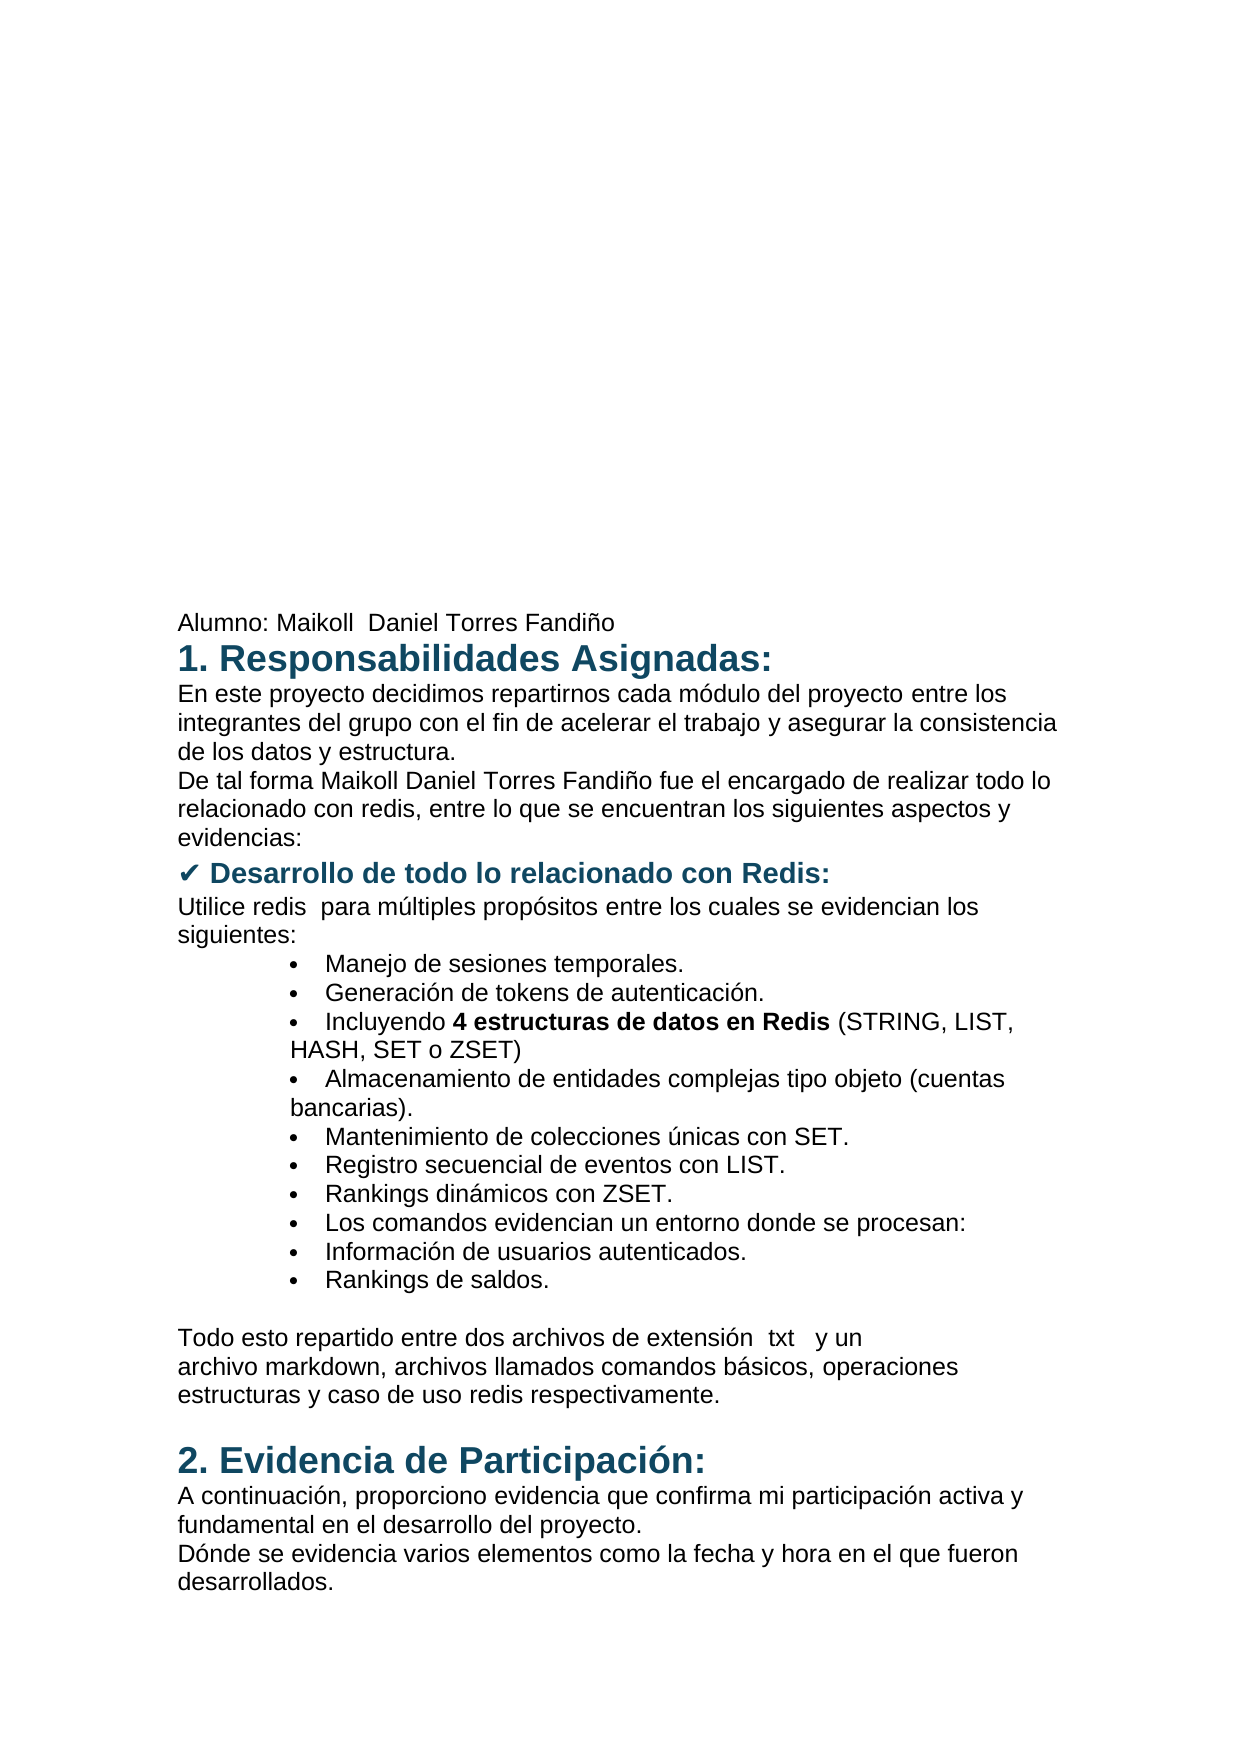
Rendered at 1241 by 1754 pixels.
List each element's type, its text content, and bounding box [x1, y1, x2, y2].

text ✔ Desarrollo de todo lo relacionado con Redis: [177, 852, 1063, 892]
text 1. Responsabilidades Asignadas: [177, 636, 1063, 679]
text En este proyecto decidimos repartirnos cada módulo del proyecto entre los integrantes del grupo con el fin de acelerar el trabajo y asegurar la consistencia de los datos y estructura. [177, 679, 1063, 766]
list Registro secuencial de eventos con LIST. [290, 1150, 1063, 1179]
list Rankings de saldos. [290, 1265, 1063, 1294]
text De tal forma Maikoll Daniel Torres Fandiño fue el encargado de realizar todo lo relacionado con redis, entre lo que se encuentran los siguientes aspectos y evidencias: [177, 766, 1063, 852]
text Dónde se evidencia varios elementos como la fecha y hora en el que fueron desarrollados. [177, 1538, 1063, 1596]
list Incluyendo 4 estructuras de datos en Redis (STRING, LIST, HASH, SET o ZSET) [290, 1007, 1063, 1064]
list Los comandos evidencian un entorno donde se procesan: [290, 1208, 1063, 1237]
list Almacenamiento de entidades complejas tipo objeto (cuentas bancarias). [290, 1064, 1063, 1122]
list Rankings dinámicos con ZSET. [290, 1179, 1063, 1208]
text A continuación, proporciono evidencia que confirma mi participación activa y fundamental en el desarrollo del proyecto. [177, 1481, 1063, 1538]
list Información de usuarios autenticados. [290, 1237, 1063, 1265]
text Todo esto repartido entre dos archivos de extensión txt y un archivo markdown, archivos llamados comandos básicos, operaciones estructuras y caso de uso redis respectivamente. [177, 1323, 1063, 1409]
text 2. Evidencia de Participación: [177, 1438, 1063, 1481]
list Generación de tokens de autenticación. [290, 978, 1063, 1007]
list Mantenimiento de colecciones únicas con SET. [290, 1122, 1063, 1150]
text Utilice redis para múltiples propósitos entre los cuales se evidencian los siguientes: [177, 892, 1063, 949]
text Alumno: Maikoll Daniel Torres Fandiño [177, 608, 1063, 636]
list Manejo de sesiones temporales. [290, 949, 1063, 978]
